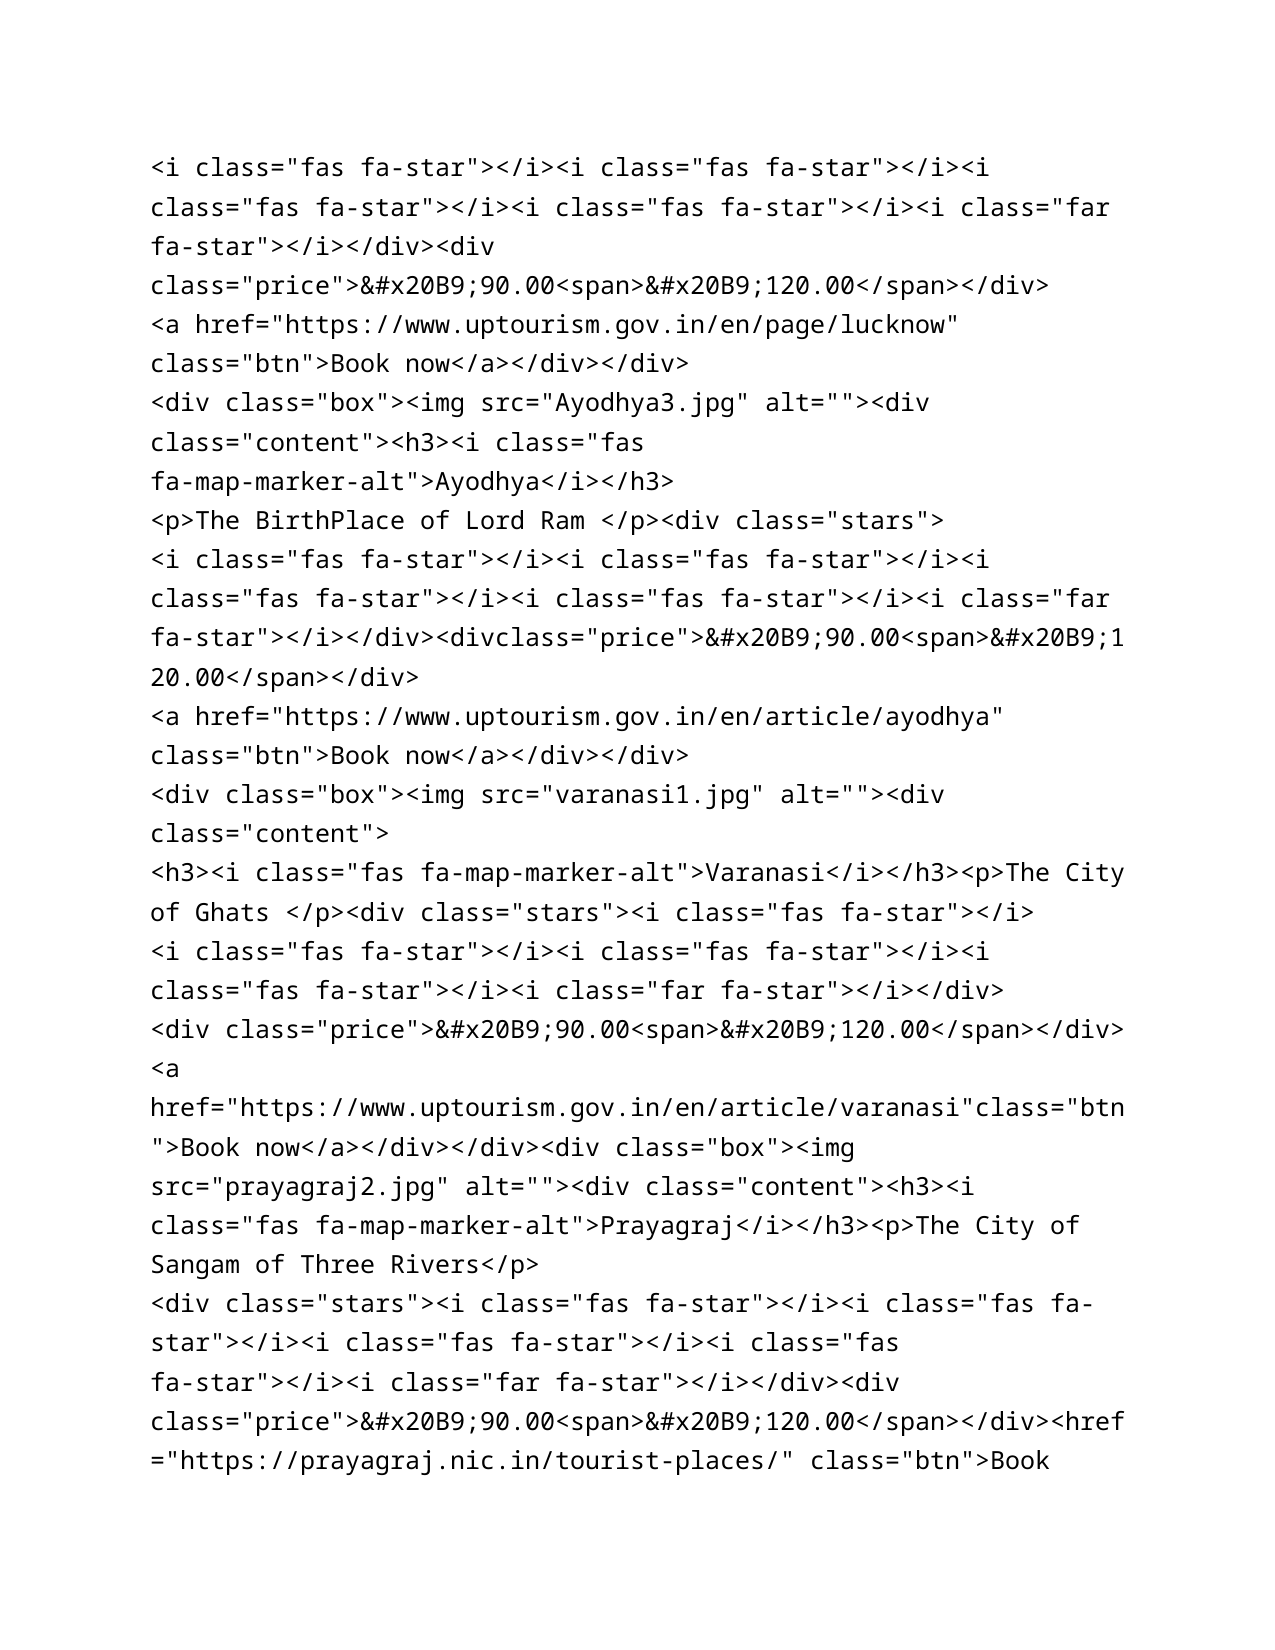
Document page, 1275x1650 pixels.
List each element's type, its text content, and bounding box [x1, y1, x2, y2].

text <h3><i class="fas fa-map-marker-alt">Varanasi</i></h3><p>The City of Ghats </p><div class="stars"><i class="fas fa-star"></i> [150, 855, 1125, 928]
text <a href="https://www.uptourism.gov.in/en/page/lucknow" class="btn">Book now</a></div></div> [150, 307, 1125, 380]
text <a href="https://www.uptourism.gov.in/en/article/varanasi"class="btn">Book now</a></div></div><div class="box"><img src="prayagraj2.jpg" alt=""><div class="content"><h3><i class="fas fa-map-marker-alt">Prayagraj</i></h3><p>The City of Sangam of Three Rivers</p> [150, 1051, 1125, 1281]
text <div class="box"><img src="Ayodhya3.jpg" alt=""><div class="content"><h3><i class="fas fa-map-marker-alt">Ayodhya</i></h3> [150, 385, 1125, 497]
text <p>The BirthPlace of Lord Ram </p><div class="stars"> [150, 502, 1125, 537]
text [150, 1286, 1125, 1477]
text <a href="https://www.uptourism.gov.in/en/article/ayodhya" class="btn">Book now</a></div></div> [150, 698, 1125, 772]
text <i class="fas fa-star"></i><i class="fas fa-star"></i><i class="fas fa-star"></i><i class="fas fa-star"></i><i class="far fa-star"></i></div><div class="price">&#x20B9;90.00<span>&#x20B9;120.00</span></div> [150, 150, 1125, 302]
text <div class="box"><img src="varanasi1.jpg" alt=""><div class="content"> [150, 777, 1125, 850]
text <i class="fas fa-star"></i><i class="fas fa-star"></i><i class="fas fa-star"></i><i class="far fa-star"></i></div> [150, 933, 1125, 1007]
text <div class="price">&#x20B9;90.00<span>&#x20B9;120.00</span></div> [150, 1012, 1125, 1046]
text <i class="fas fa-star"></i><i class="fas fa-star"></i><i class="fas fa-star"></i><i class="fas fa-star"></i><i class="far fa-star"></i></div><divclass="price">&#x20B9;90.00<span>&#x20B9;120.00</span></div> [150, 542, 1125, 693]
